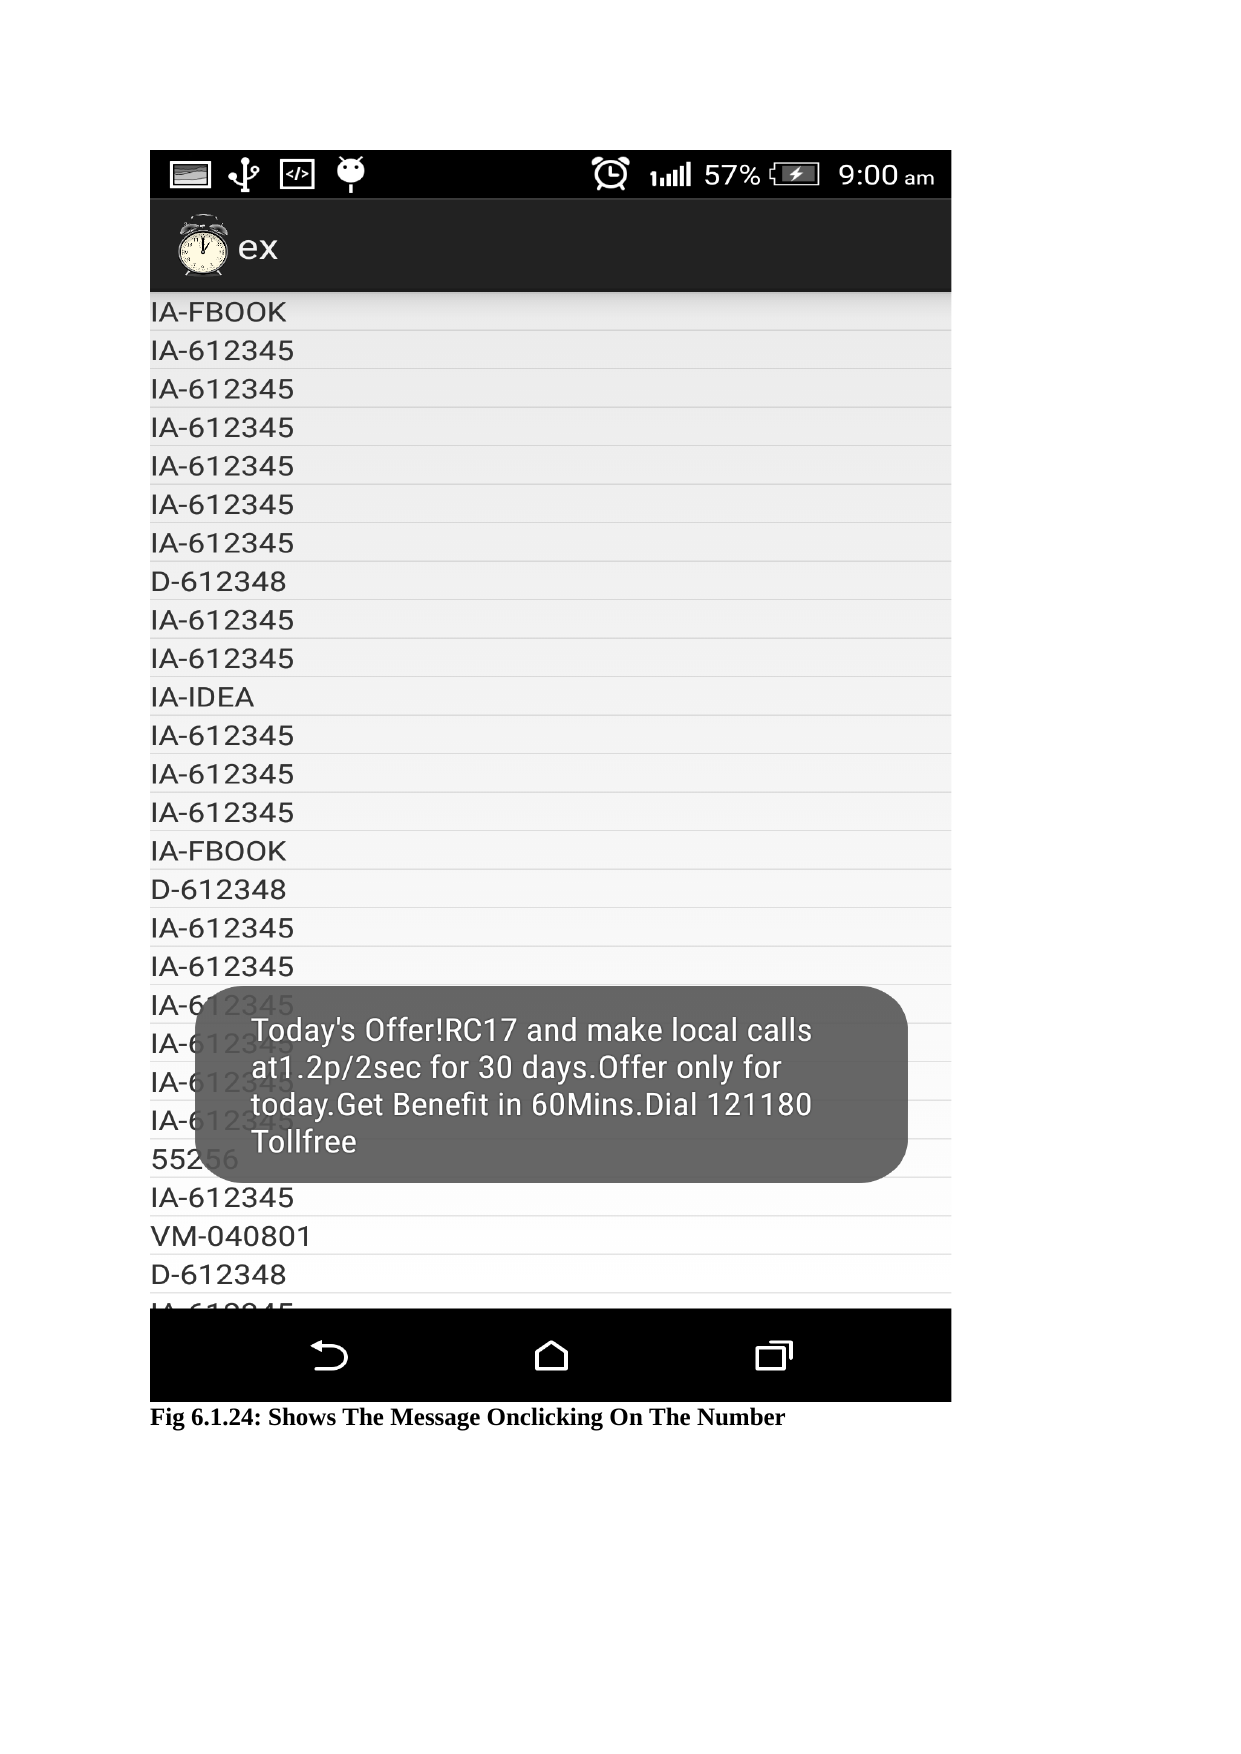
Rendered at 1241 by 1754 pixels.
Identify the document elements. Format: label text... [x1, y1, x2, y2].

text Fig 6.1.24: Shows The Message Onclicking On The Number [150, 1402, 1090, 1431]
picture [150, 150, 952, 1402]
